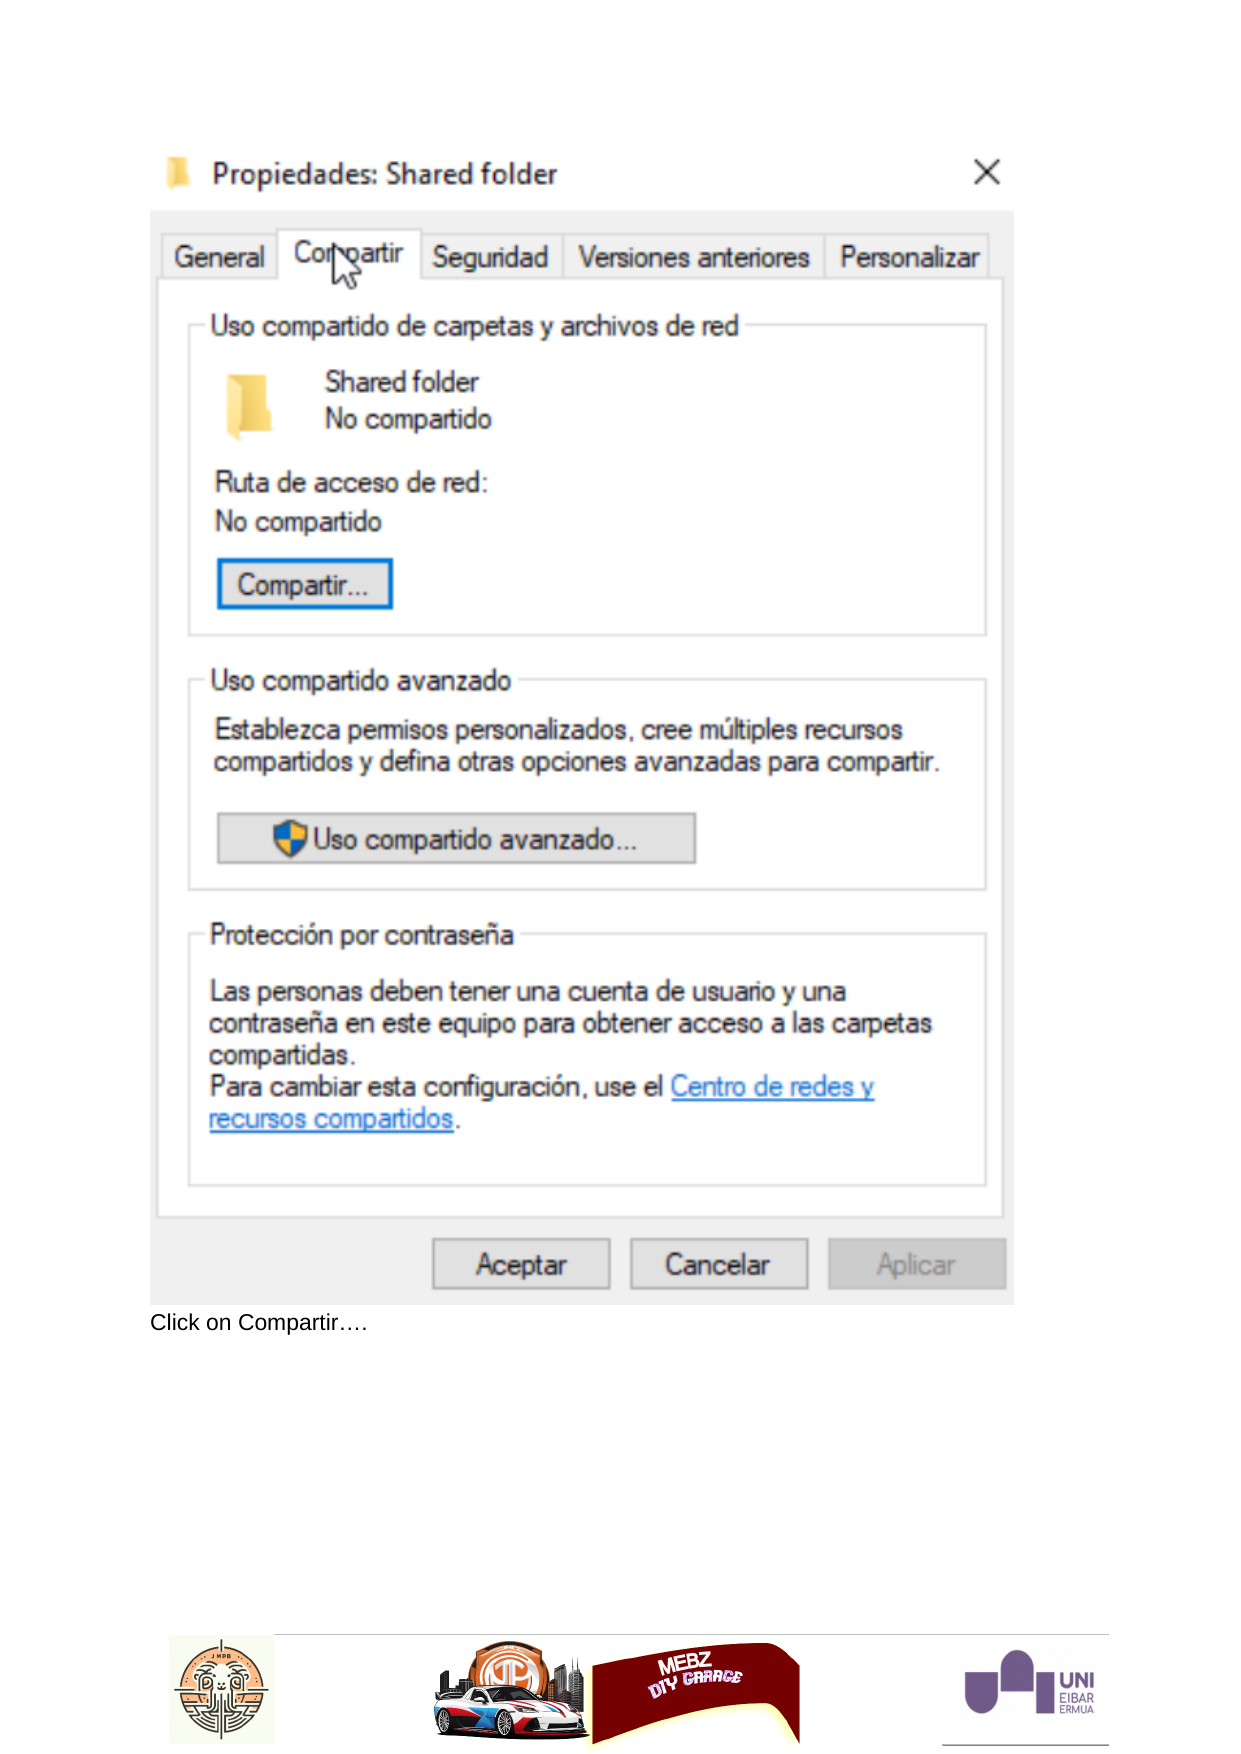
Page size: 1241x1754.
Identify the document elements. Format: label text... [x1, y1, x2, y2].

picture [168, 1625, 1109, 1754]
picture [150, 150, 1014, 1305]
text Click on Compartir…. [150, 1308, 1090, 1335]
